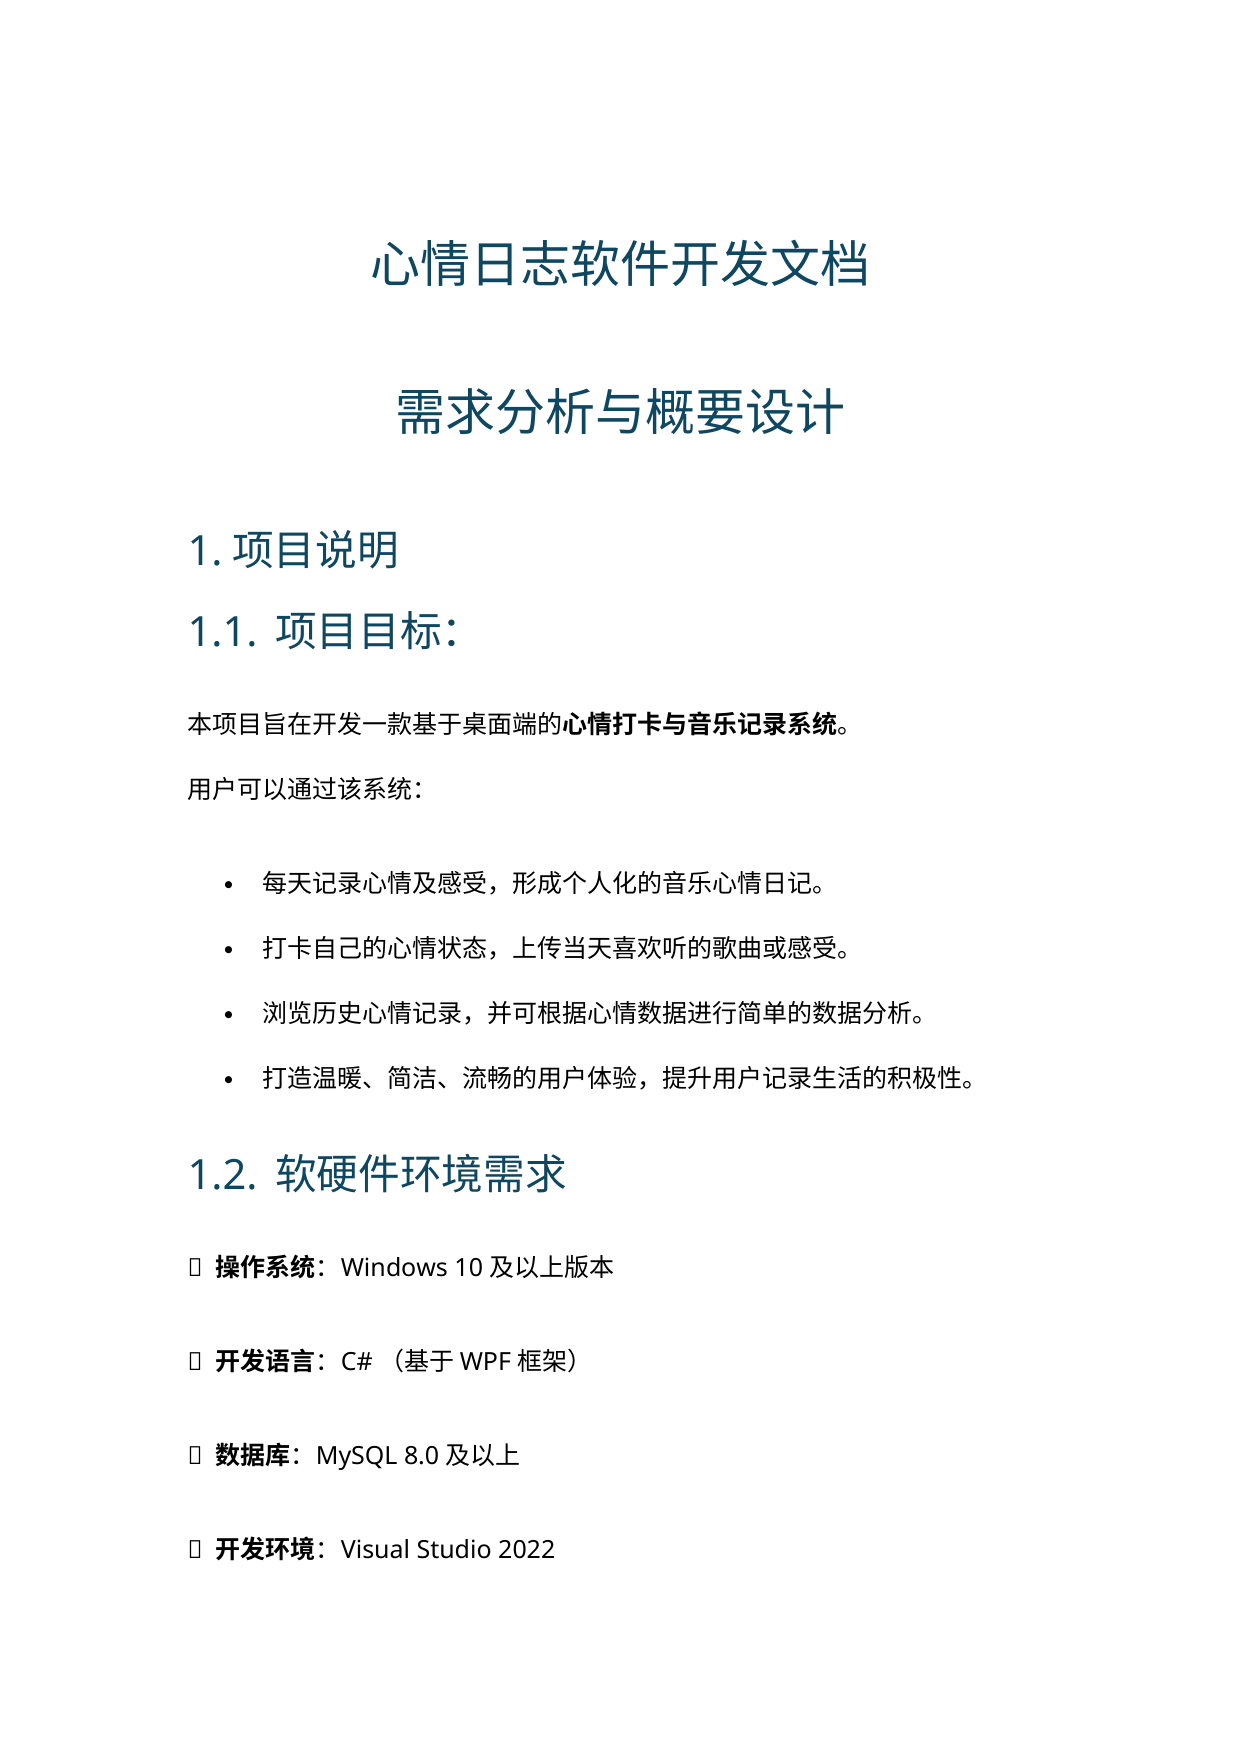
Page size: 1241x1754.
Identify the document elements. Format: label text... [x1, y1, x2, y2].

text  操作系统：Windows 10 及以上版本 [187, 1233, 1053, 1298]
text 本项目旨在开发一款基于桌面端的心情打卡与音乐记录系统。 用户可以通过该系统： [187, 690, 1053, 820]
list 浏览历史心情记录，并可根据心情数据进行简单的数据分析。 [225, 979, 1053, 1044]
subtitle 心情日志软件开发文档 [187, 212, 1053, 309]
list 每天记录心情及感受，形成个人化的音乐心情日记。 [225, 849, 1053, 914]
text  开发语言：C# （基于 WPF 框架） [187, 1327, 1053, 1392]
text  数据库：MySQL 8.0 及以上 [187, 1421, 1053, 1486]
list 打卡自己的心情状态，上传当天喜欢听的歌曲或感受。 [225, 914, 1053, 979]
subtitle 项目目标： [187, 596, 1053, 661]
subtitle 项目说明 [187, 514, 1053, 579]
subtitle 软硬件环境需求 [187, 1139, 1053, 1204]
text  开发环境：Visual Studio 2022 [187, 1515, 1053, 1580]
list 打造温暖、简洁、流畅的用户体验，提升用户记录生活的积极性。 [225, 1044, 1053, 1109]
subtitle 需求分析与概要设计 [187, 359, 1053, 457]
